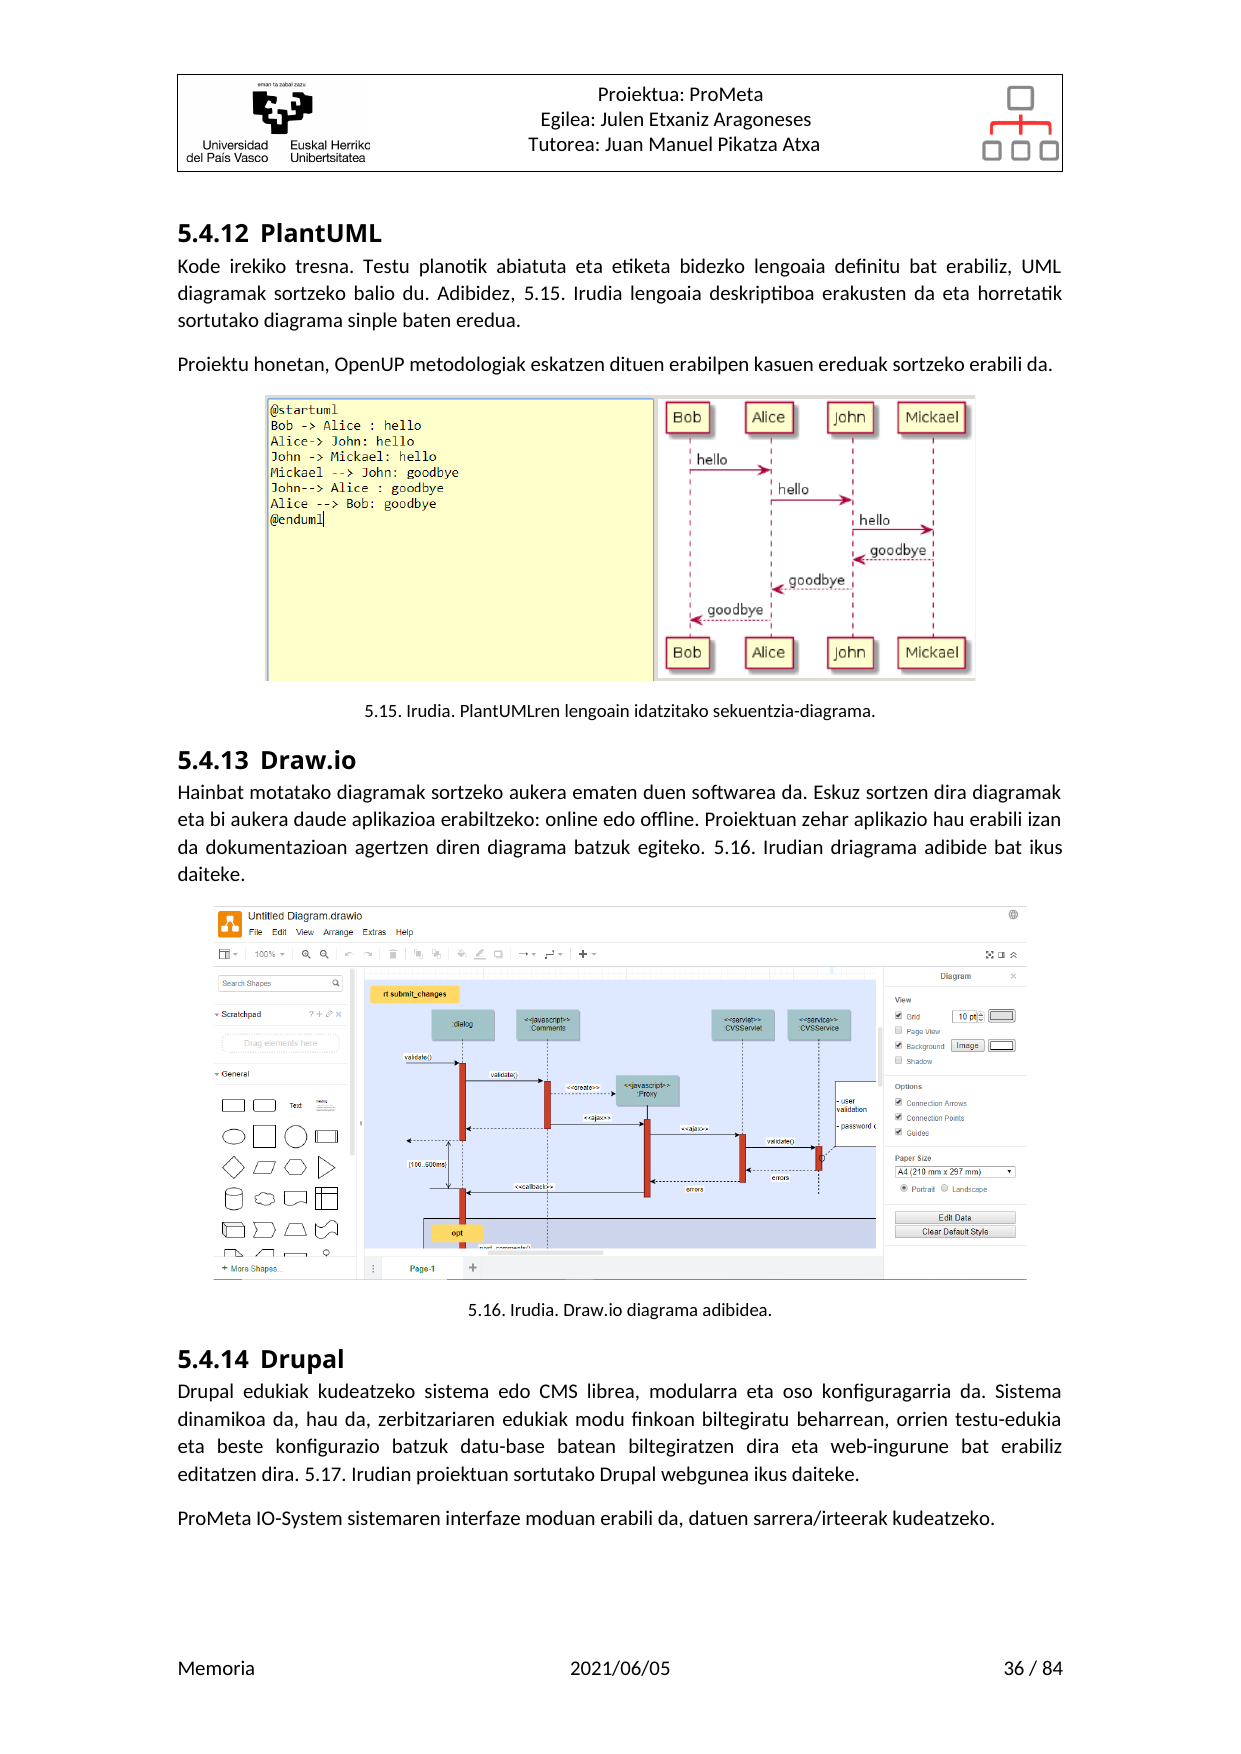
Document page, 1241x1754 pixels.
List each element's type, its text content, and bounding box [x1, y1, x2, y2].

subtitle Drupal [177, 1342, 1063, 1376]
text Proiektu honetan, OpenUP metodologiak eskatzen dituen erabilpen kasuen ereduak sortzeko erabili da. [177, 352, 1063, 377]
subtitle PlantUML [177, 216, 1063, 250]
picture [182, 80, 370, 162]
text ProMeta IO-System sistemaren interfaze moduan erabili da, datuen sarrera/irteerak kudeatzeko. [177, 1505, 1063, 1530]
subtitle Draw.io [177, 742, 1063, 777]
picture [213, 905, 1027, 1280]
picture [978, 80, 1060, 162]
